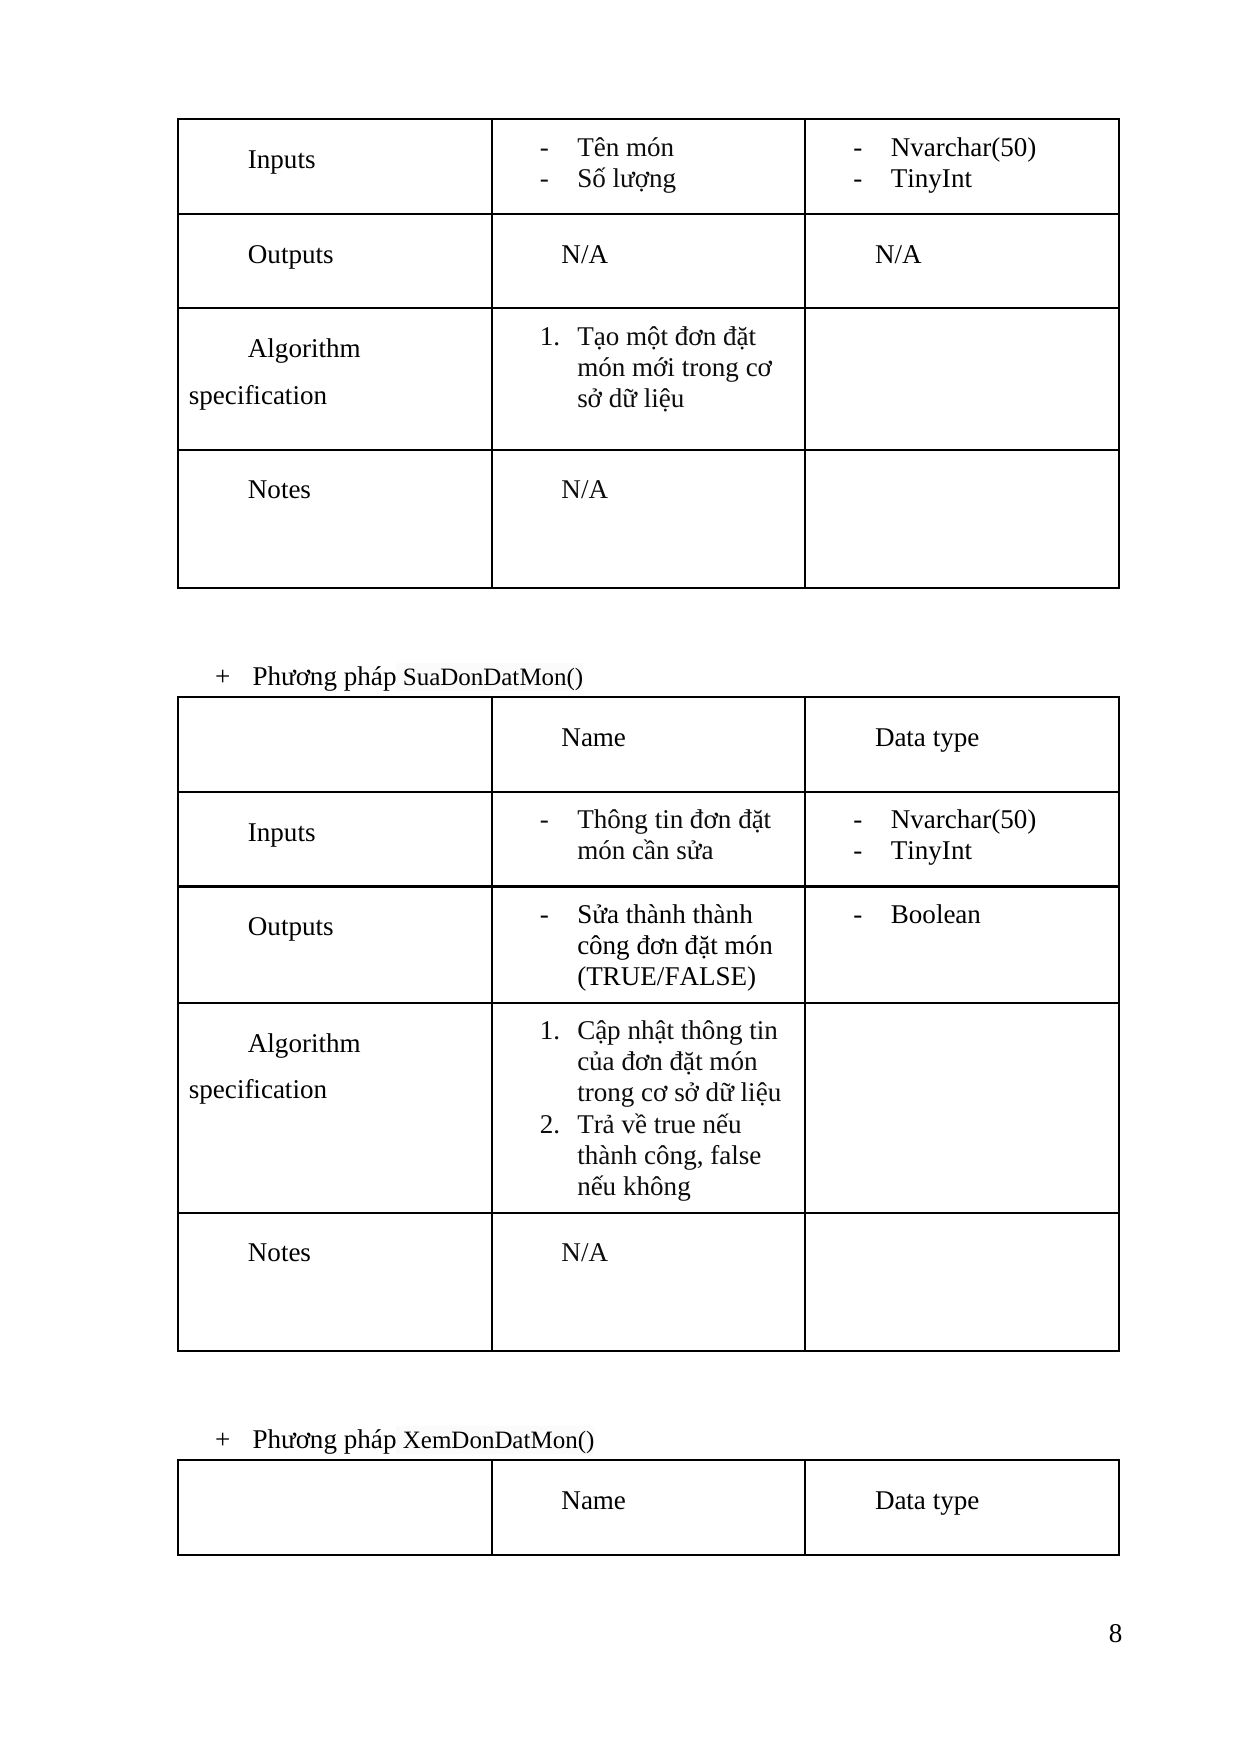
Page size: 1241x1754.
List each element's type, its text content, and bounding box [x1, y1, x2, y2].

table_header [179, 1461, 491, 1554]
table_cell Cập nhật thông tin của đơn đặt món trong cơ sở dữ liệu Trả về true nếu thành công, false nếu không [493, 1004, 804, 1212]
table_cell Boolean [806, 888, 1118, 1002]
table_cell Notes [179, 451, 491, 587]
table_cell Outputs [179, 215, 491, 307]
table_header [179, 698, 491, 791]
table_header Data type [806, 698, 1118, 791]
table_cell [806, 451, 1118, 587]
table_header Name [493, 698, 804, 791]
table_cell Nvarchar(50) TinyInt [806, 120, 1118, 213]
list Phương pháp SuaDonDatMon() [215, 661, 1122, 692]
table_cell N/A [493, 1214, 804, 1350]
table_cell N/A [493, 215, 804, 307]
table_cell N/A [806, 215, 1118, 307]
table_cell Algorithm specification [179, 1004, 491, 1212]
table_cell Nvarchar(50) TinyInt [806, 793, 1118, 885]
table_cell Tạo một đơn đặt món mới trong cơ sở dữ liệu [493, 309, 804, 448]
list Phương pháp XemDonDatMon() [215, 1423, 1122, 1455]
table_cell Sửa thành thành công đơn đặt món (TRUE/FALSE) [493, 888, 804, 1002]
table_cell Inputs [179, 793, 491, 885]
table_cell [806, 309, 1118, 448]
table_header Name [493, 1461, 804, 1554]
table_cell [806, 1214, 1118, 1350]
table_cell Thông tin đơn đặt món cần sửa [493, 793, 804, 885]
table_cell Inputs [179, 120, 491, 213]
table_cell Notes [179, 1214, 491, 1350]
table_cell N/A [493, 451, 804, 587]
table_cell Tên món Số lượng [493, 120, 804, 213]
table_cell Algorithm specification [179, 309, 491, 448]
table_header Data type [806, 1461, 1118, 1554]
table_cell [806, 1004, 1118, 1212]
table_cell Outputs [179, 888, 491, 1002]
